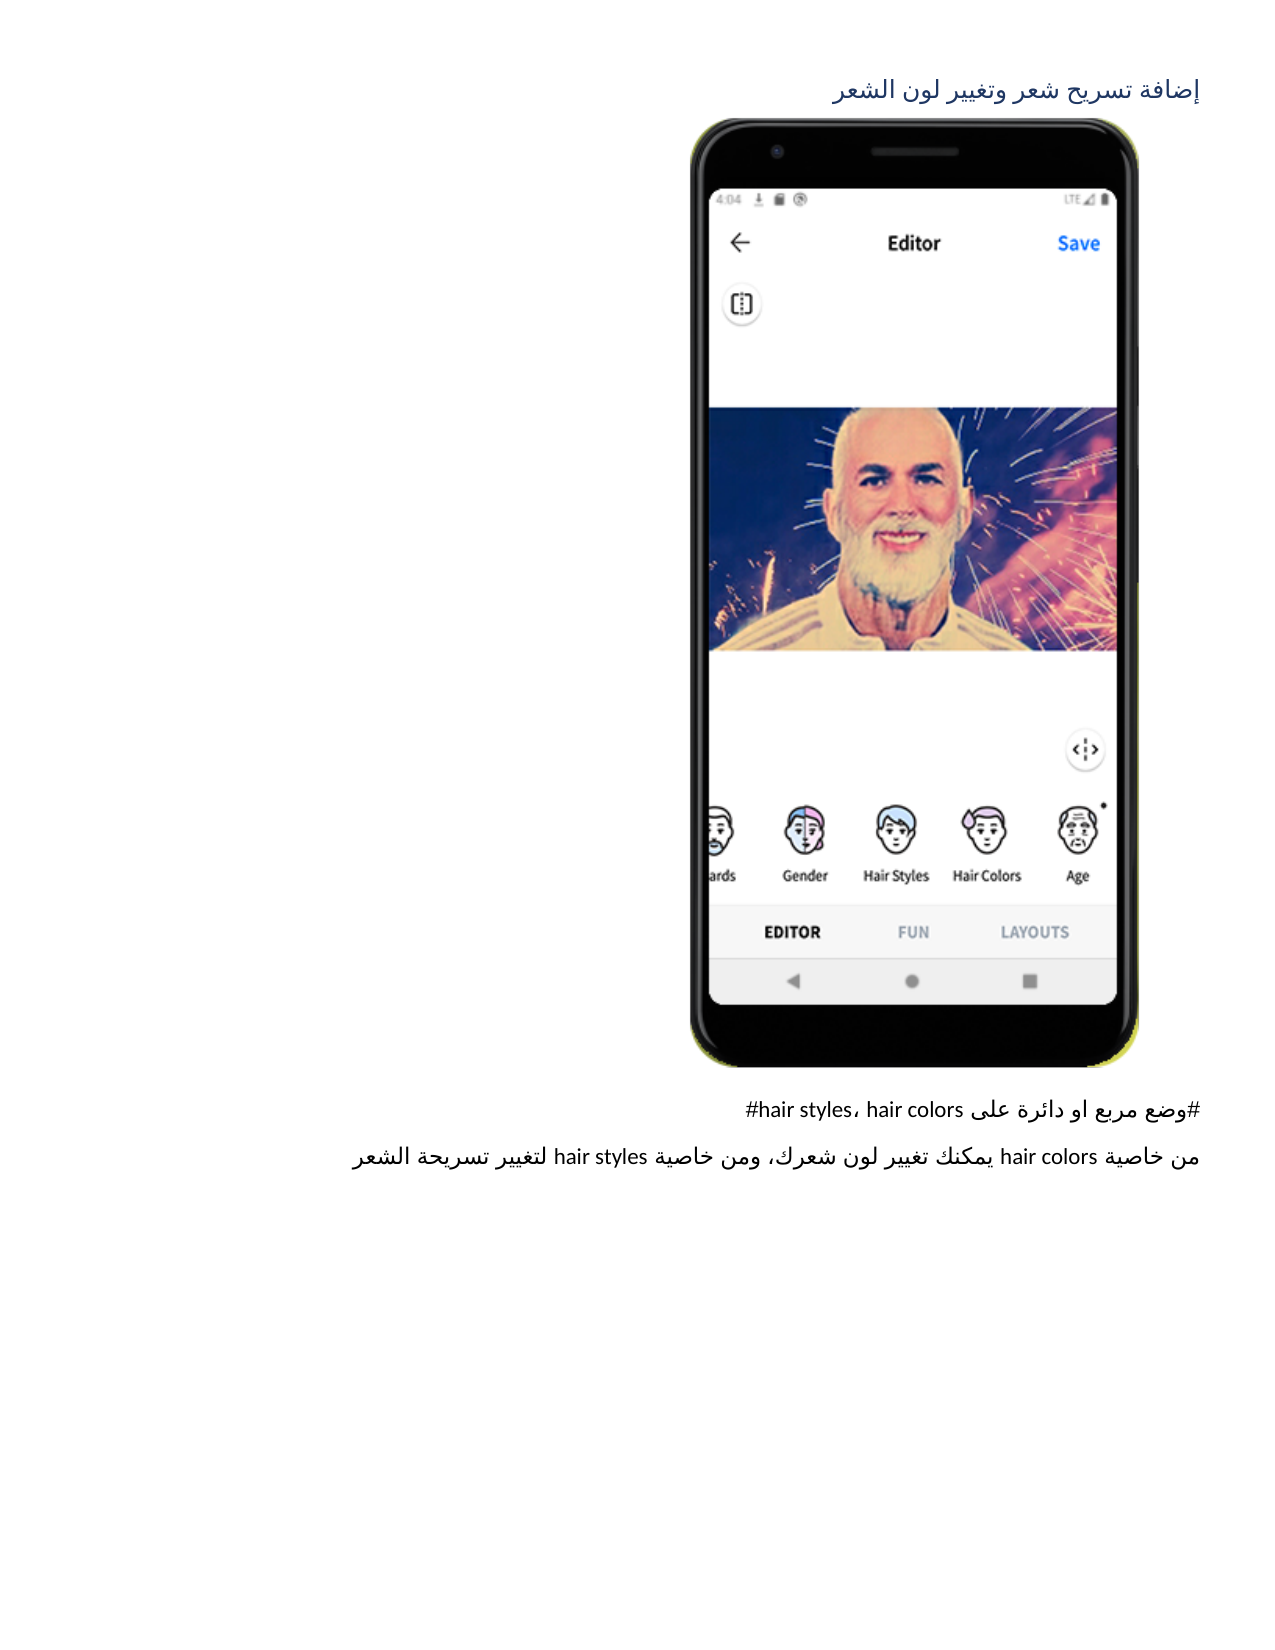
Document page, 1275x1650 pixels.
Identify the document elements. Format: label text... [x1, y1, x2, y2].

text #وضع مربع او دائرة على hair styles، hair colors# [75, 1095, 1200, 1123]
subtitle إضافة تسريح شعر وتغيير لون الشعر [75, 75, 1200, 104]
picture [628, 106, 1200, 1077]
text من خاصية hair colors يمكنك تغيير لون شعرك، ومن خاصية hair styles لتغيير تسريحة الشعر [75, 1142, 1200, 1170]
